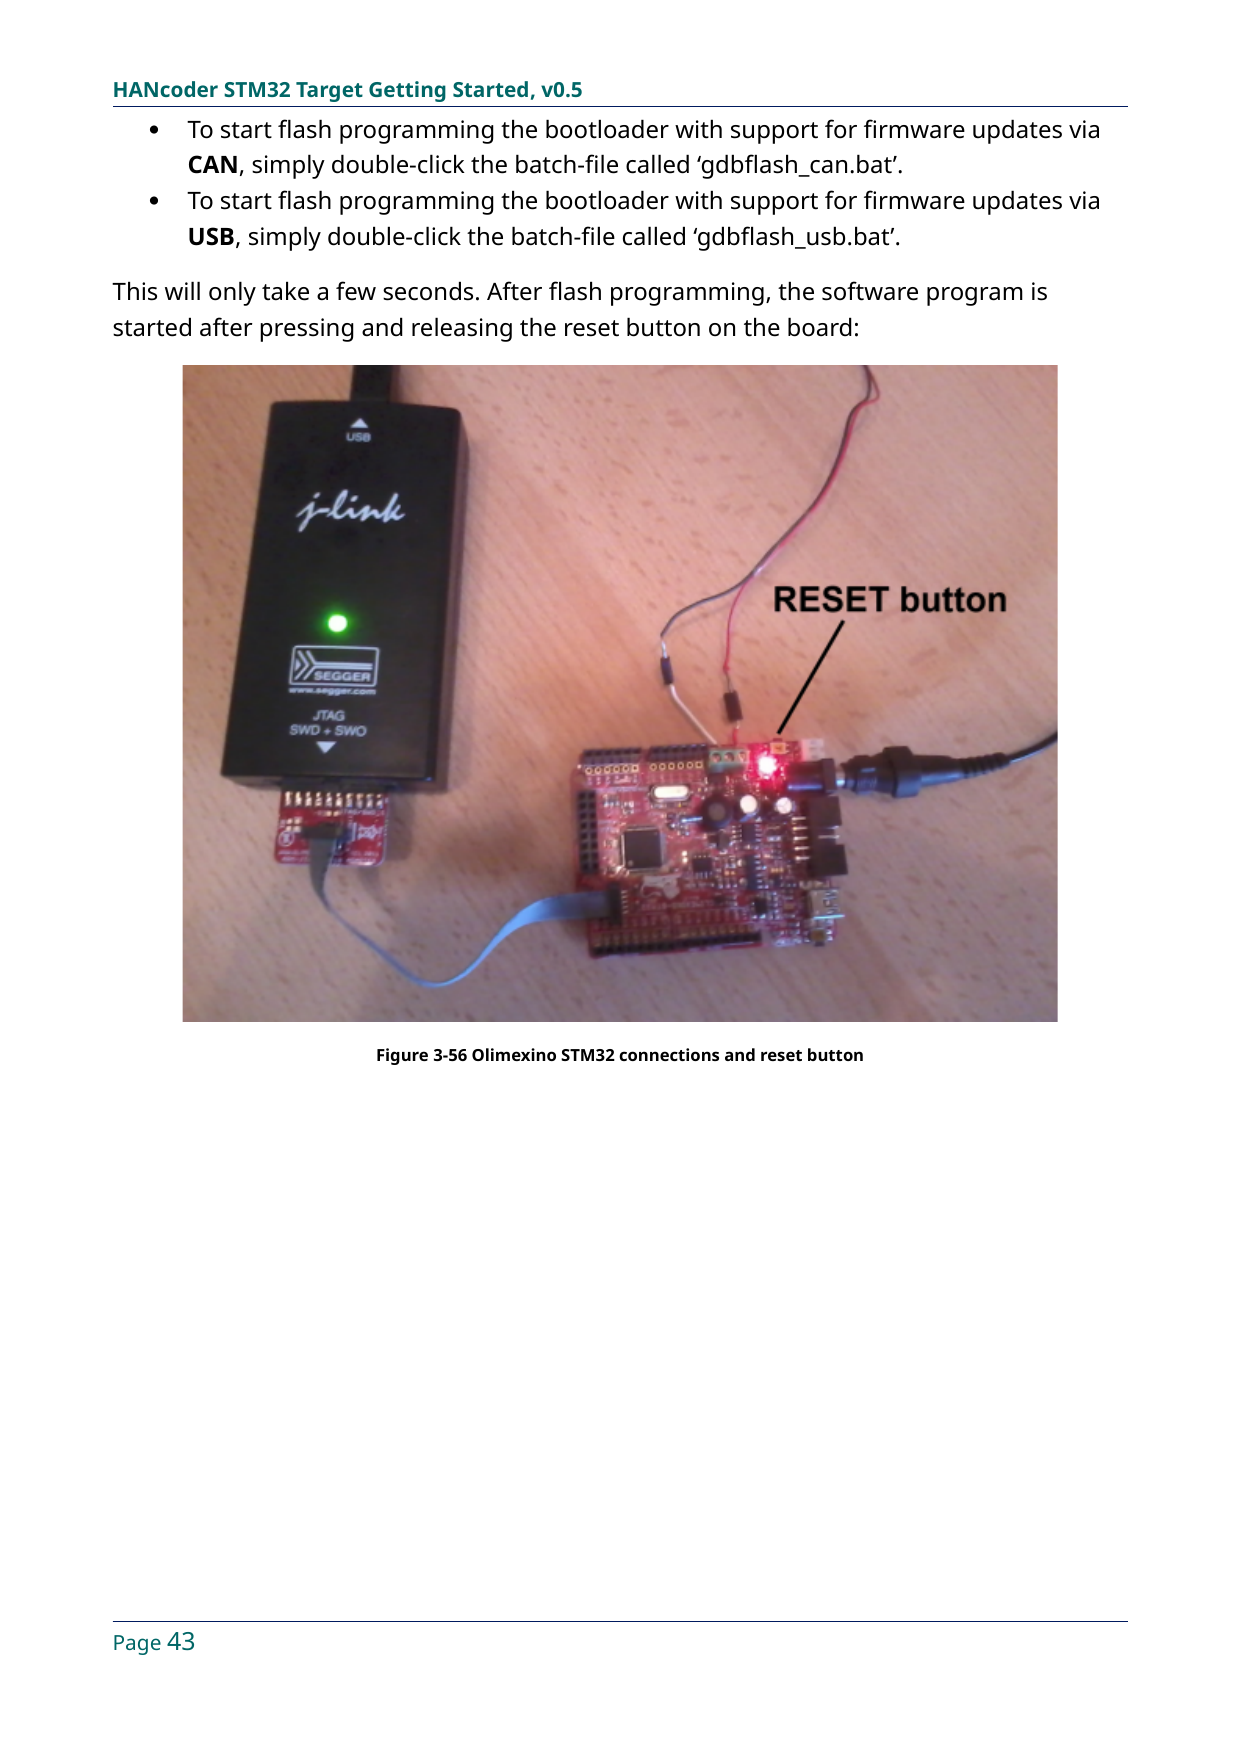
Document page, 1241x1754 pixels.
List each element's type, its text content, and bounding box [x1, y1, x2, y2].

list To start flash programming the bootloader with support for firmware updates via CAN, simply double-click the batch-file called ‘gdbflash_can.bat’. [150, 112, 1128, 181]
picture [182, 365, 1058, 1022]
text This will only take a few seconds. After flash programming, the software program is started after pressing and releasing the reset button on the board: [112, 274, 1128, 343]
list To start flash programming the bootloader with support for firmware updates via USB, simply double-click the batch-file called ‘gdbflash_usb.bat’. [150, 184, 1128, 253]
